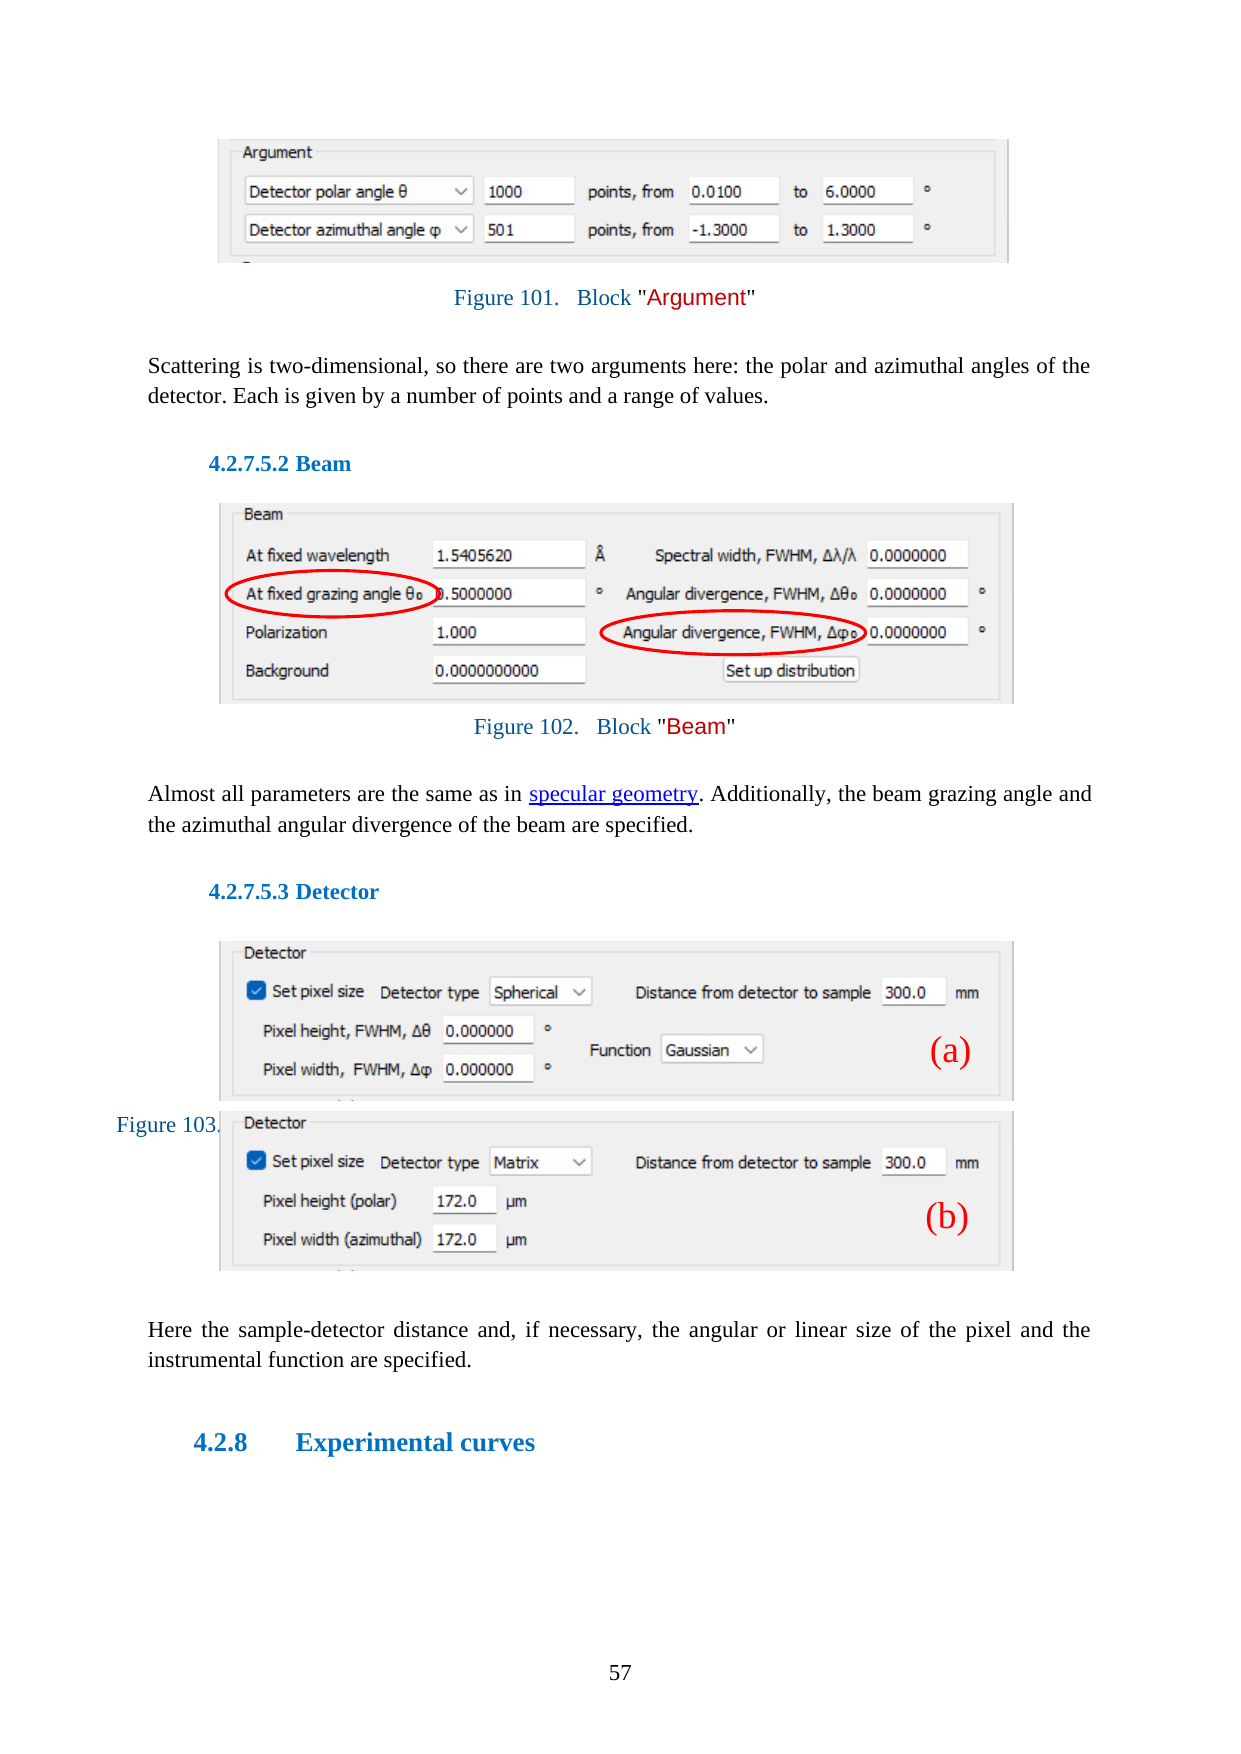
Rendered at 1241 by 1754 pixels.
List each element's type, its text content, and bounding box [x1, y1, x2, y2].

text Here the sample-detector distance and, if necessary, the angular or linear size of the pixel and the instrumental function are specified. [148, 1179, 1093, 1373]
subtitle Experimental curves [193, 1426, 1093, 1458]
picture [219, 1111, 1014, 1271]
subtitle Beam [209, 450, 1093, 476]
text Scattering is two-dimensional, so there are two arguments here: the polar and azimuthal angles of the detector. Each is given by a number of points and a range of values. [148, 352, 1093, 408]
picture [219, 941, 1014, 1101]
text Almost all parameters are the same as in specular geometry. Additionally, the beam grazing angle and the azimuthal angular divergence of the beam are specified. [148, 781, 1093, 837]
subtitle Detector [209, 878, 1093, 905]
picture [219, 503, 1014, 704]
picture [217, 139, 1009, 263]
